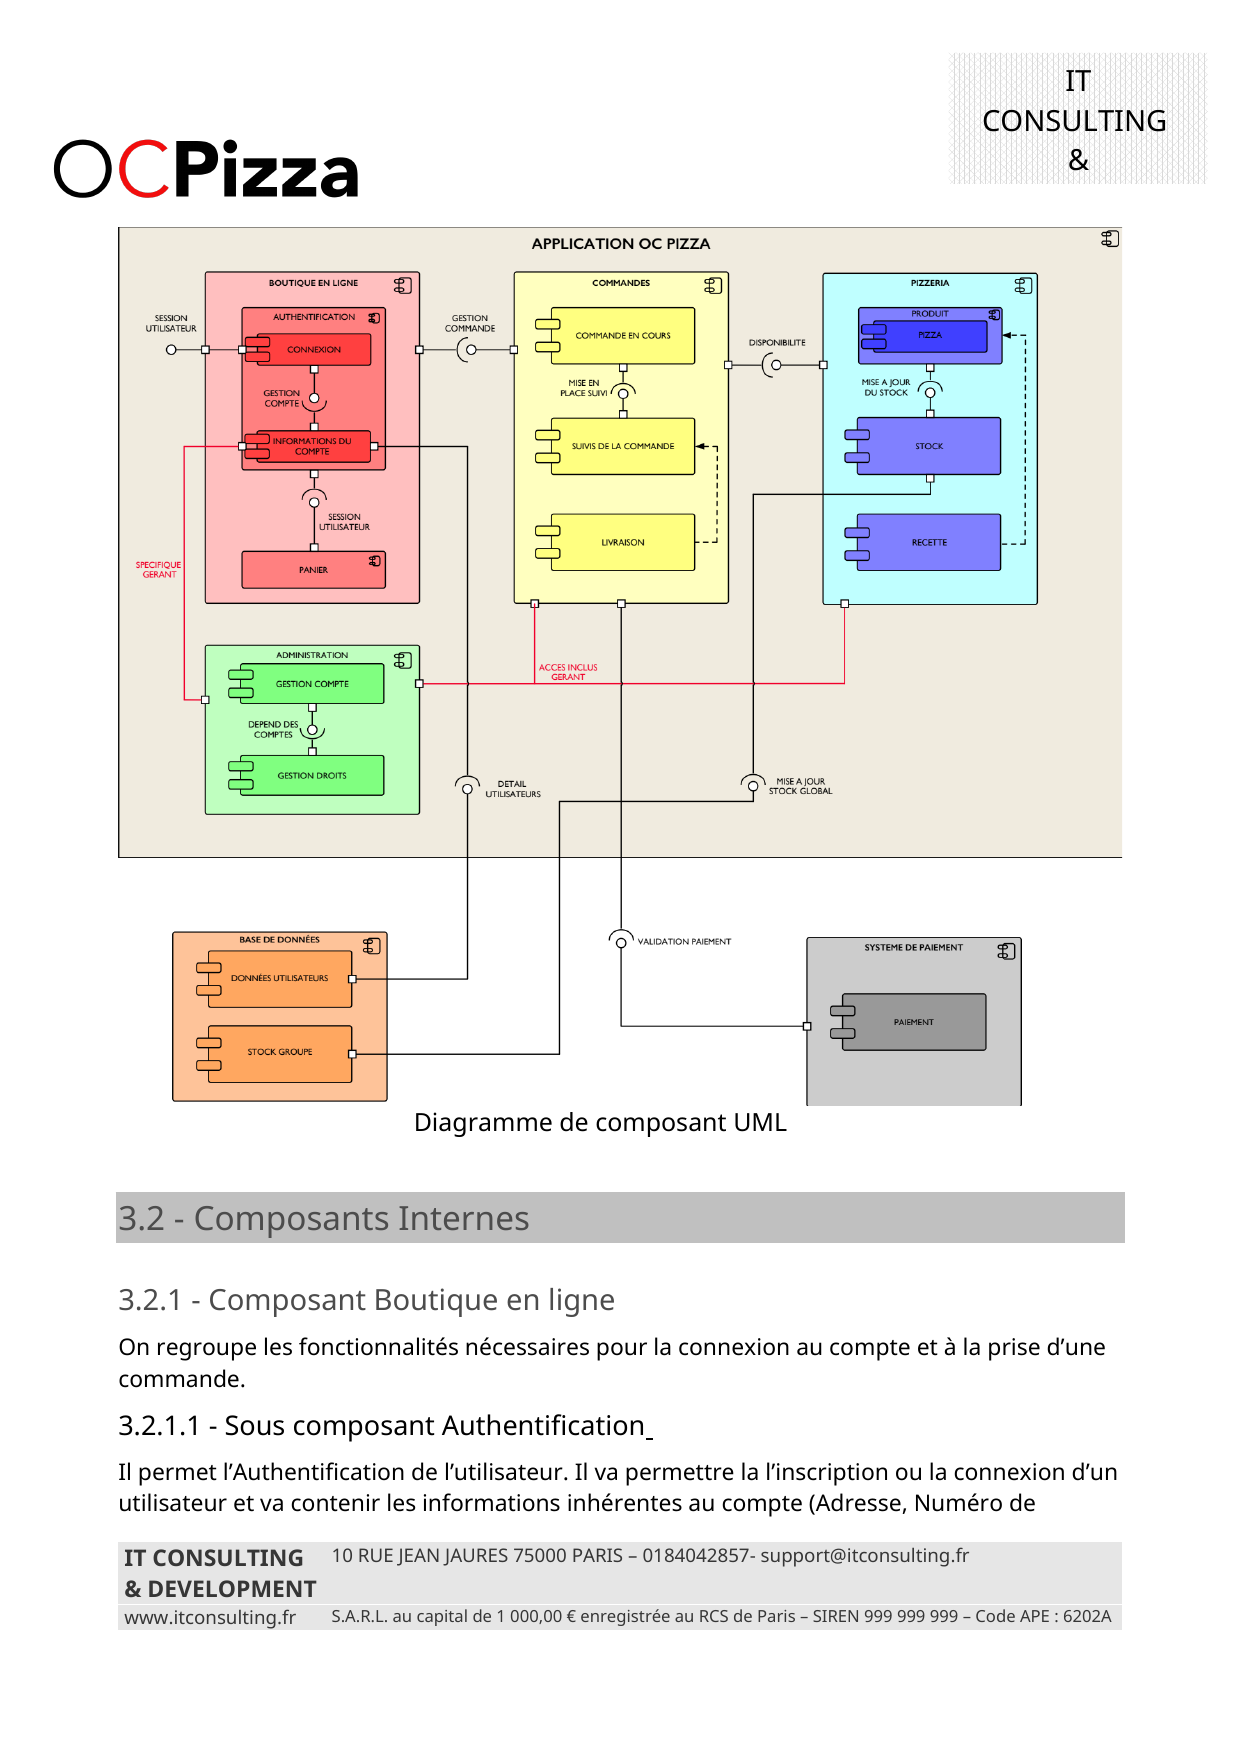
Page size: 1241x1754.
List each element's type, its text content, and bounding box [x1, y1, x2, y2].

picture [50, 118, 361, 225]
subtitle 3.2.1 - Composant Boutique en ligne [118, 1279, 1122, 1319]
subtitle Composants Internes [117, 1193, 1124, 1242]
text 3.2.1.1 - Sous composant Authentification [118, 1406, 1122, 1443]
text On regroupe les fonctionnalités nécessaires pour la connexion au compte et à la prise d’une commande. [118, 1331, 1122, 1394]
text Diagramme de composant UML [118, 1105, 1122, 1139]
